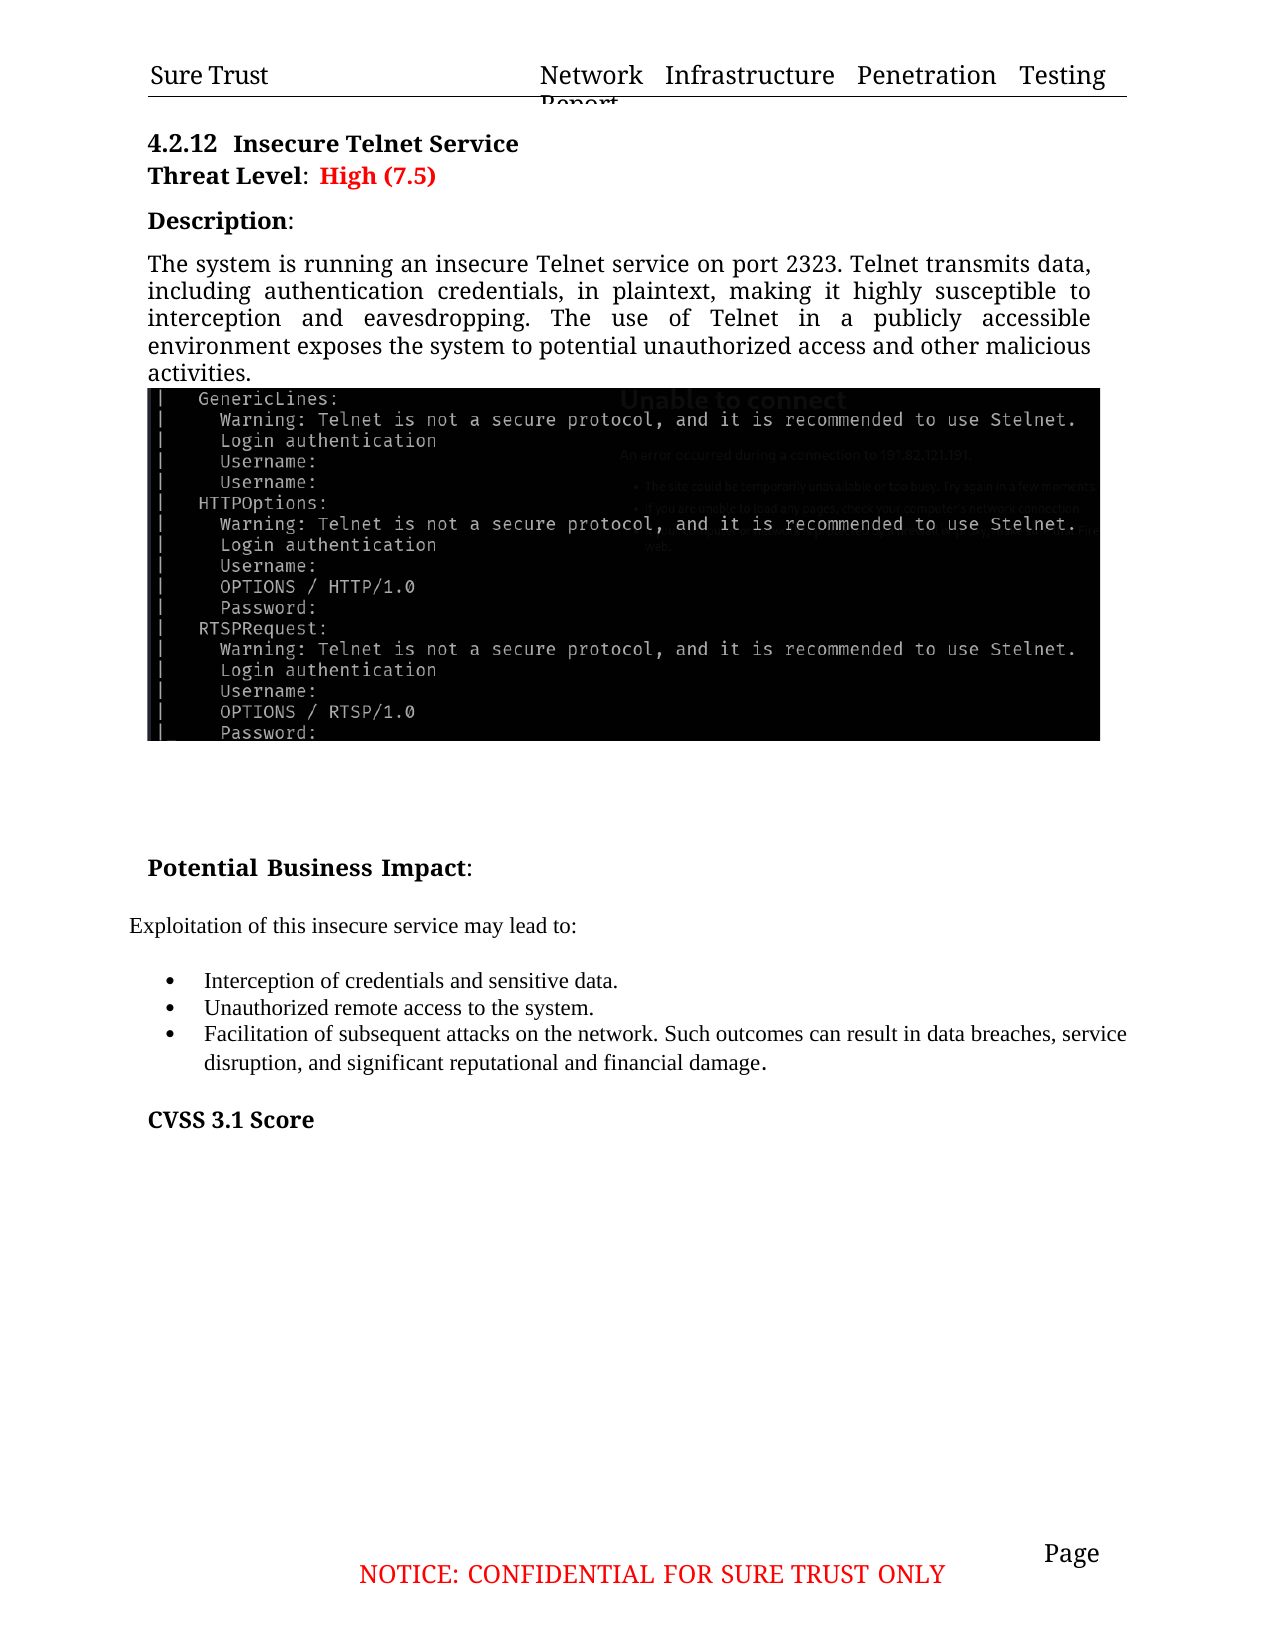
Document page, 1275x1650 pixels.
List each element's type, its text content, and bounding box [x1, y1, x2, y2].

text Potential Business Impact: [147, 855, 1092, 882]
list Facilitation of subsequent attacks on the network. Such outcomes can result in data breaches, service disruption, and significant reputational and financial damage. [166, 1020, 1185, 1077]
list Insecure Telnet Service Threat Level: High (7.5) [147, 126, 1092, 191]
list Unauthorized remote access to the system. [166, 993, 1185, 1020]
picture [147, 388, 1101, 741]
text The system is running an insecure Telnet service on port 2323. Telnet transmits data, including authentication credentials, in plaintext, making it highly susceptible to interception and eavesdropping. The use of Telnet in a publicly accessible environment exposes the system to potential unauthorized access and other malicious activities. [147, 251, 1092, 388]
list Interception of credentials and sensitive data. [166, 967, 1185, 993]
text CVSS 3.1 Score [147, 1107, 1092, 1134]
text Description: [147, 205, 1092, 237]
text Exploitation of this insecure service may lead to: [129, 912, 1185, 938]
